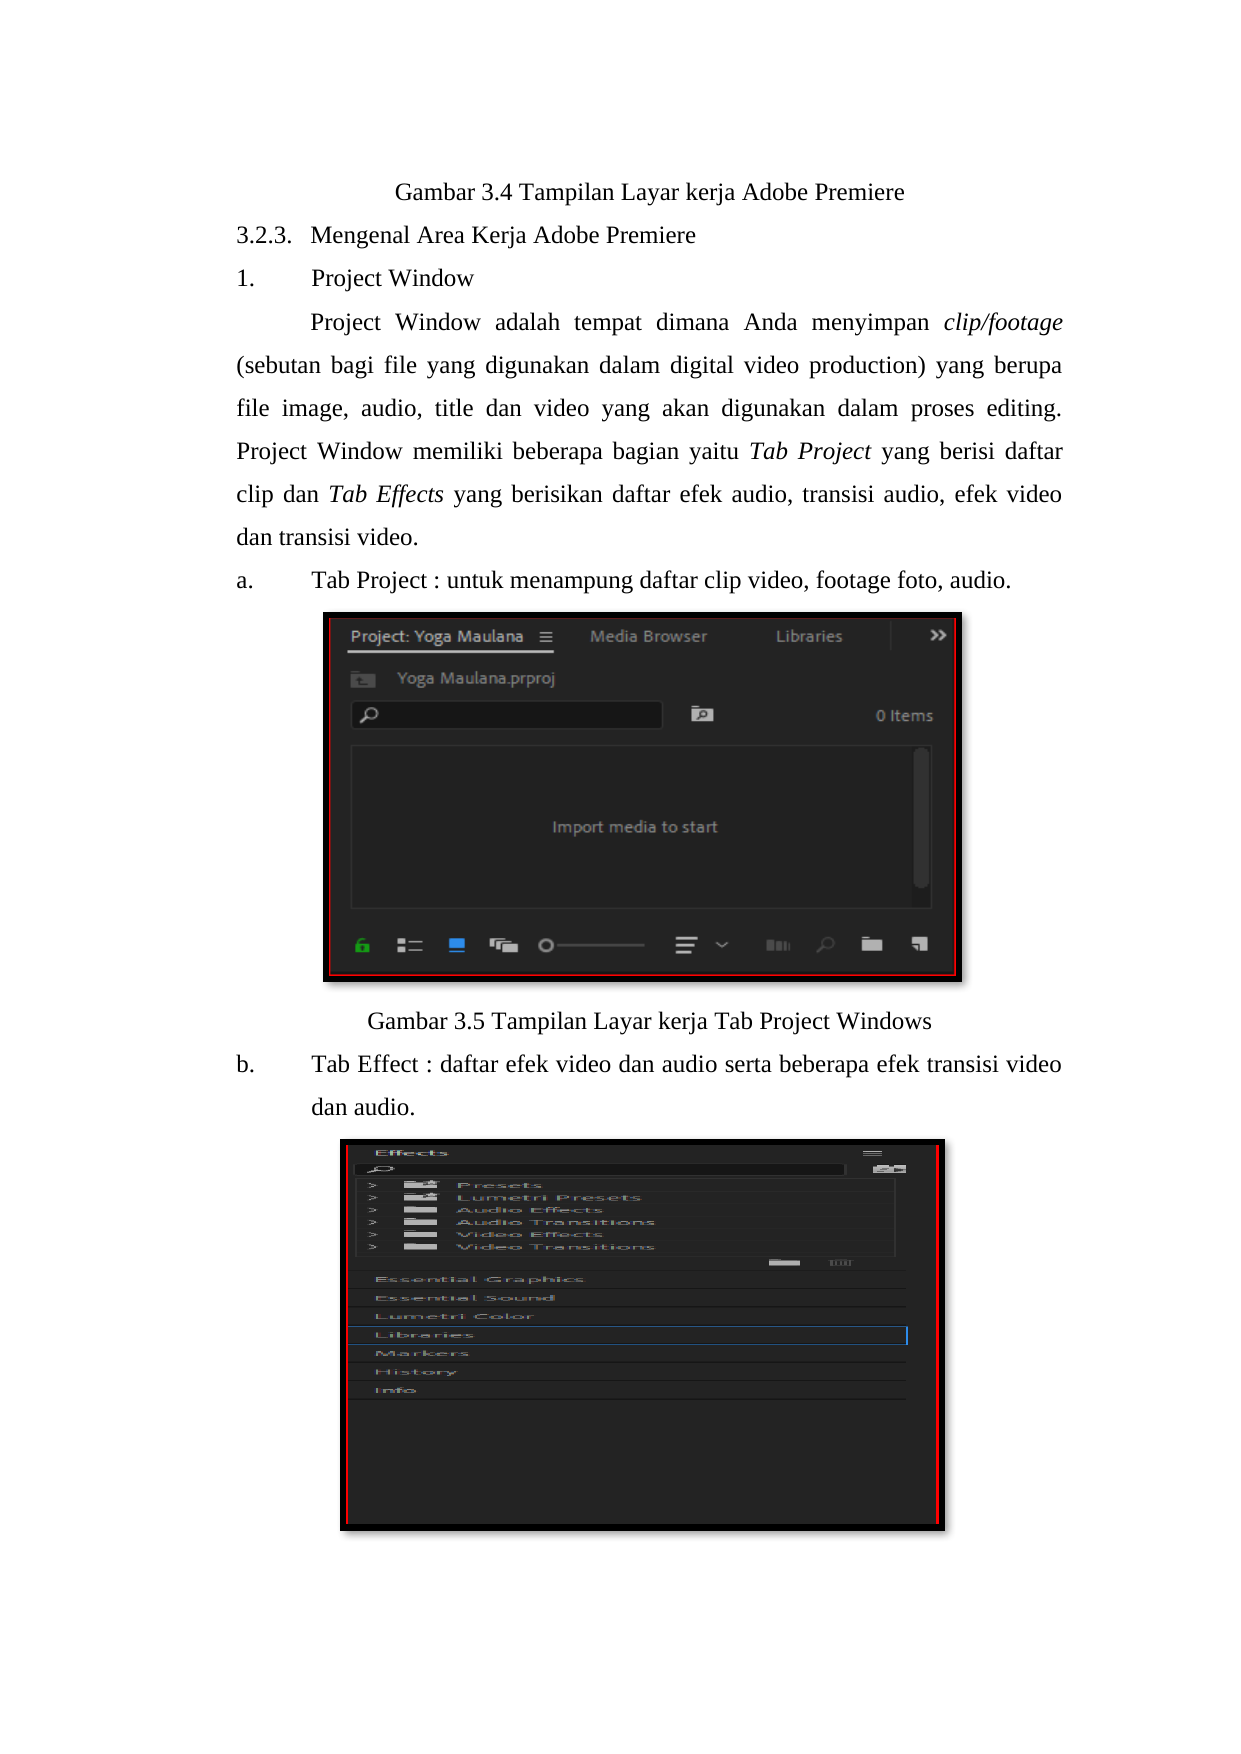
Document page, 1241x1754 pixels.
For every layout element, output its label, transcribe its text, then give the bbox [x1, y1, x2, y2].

list Tab Project : untuk menampung daftar clip video, footage foto, audio. [236, 565, 1063, 594]
list Mengenal Area Kerja Adobe Premiere [236, 220, 1063, 249]
list Tab Effect : daftar efek video dan audio serta beberapa efek transisi video dan audio. [236, 1049, 1063, 1121]
picture [329, 618, 956, 976]
list Project Window adalah tempat dimana Anda menyimpan clip/footage (sebutan bagi file yang digunakan dalam digital video production) yang berupa file image, audio, title dan video yang akan digunakan dalam proses editing. Project Window memiliki beberapa bagian yaitu Tab Project yang berisi daftar clip dan Tab Effects yang berisikan daftar efek audio, transisi audio, efek video dan transisi video. [236, 307, 1063, 551]
list Project Window [236, 263, 1063, 292]
picture [346, 1145, 939, 1524]
list Gambar 3.4 Tampilan Layar kerja Adobe Premiere [236, 177, 1063, 206]
list Gambar 3.5 Tampilan Layar kerja Tab Project Windows [236, 1006, 1063, 1035]
